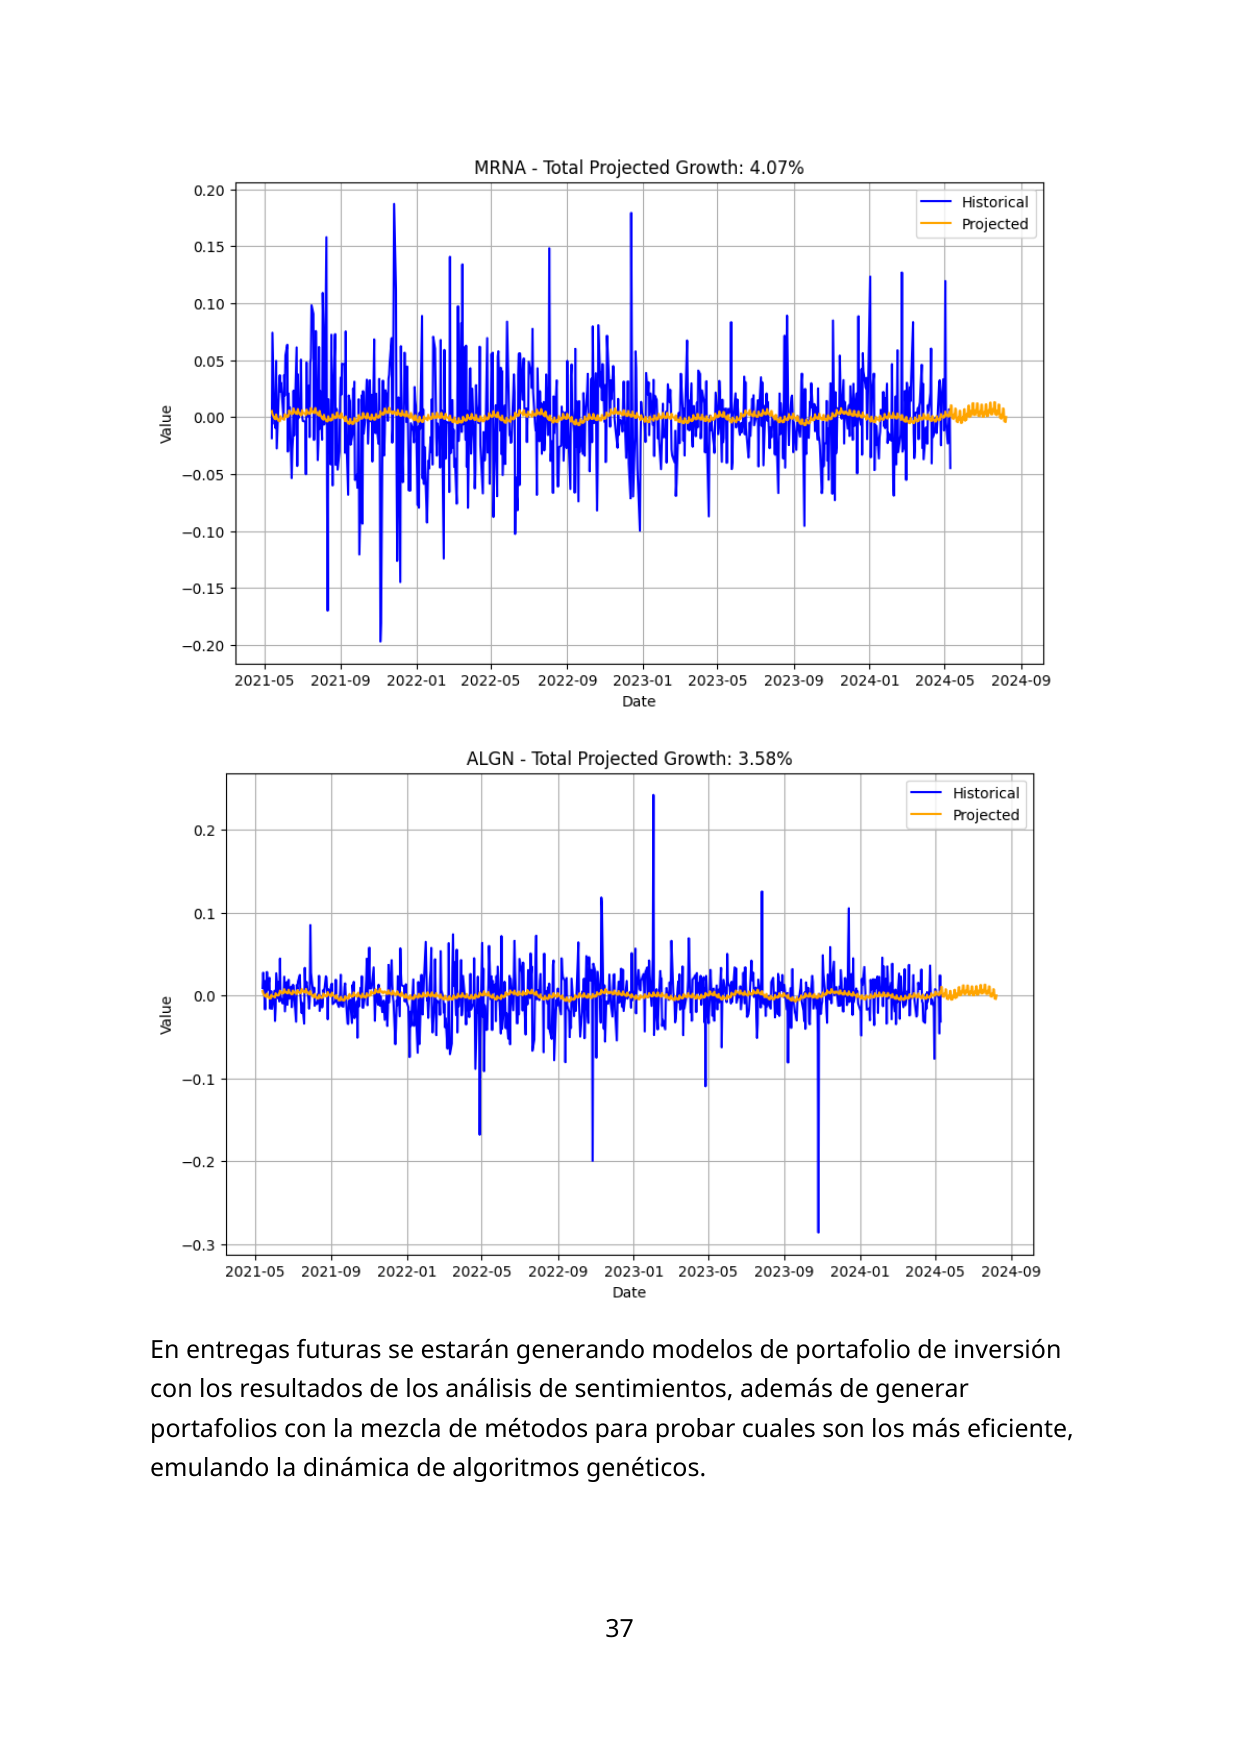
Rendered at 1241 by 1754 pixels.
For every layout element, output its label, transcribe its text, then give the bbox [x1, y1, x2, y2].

picture [150, 150, 1061, 719]
picture [150, 740, 1050, 1310]
text En entregas futuras se estarán generando modelos de portafolio de inversión con los resultados de los análisis de sentimientos, además de generar portafolios con la mezcla de métodos para probar cuales son los más eficiente, emulando la dinámica de algoritmos genéticos. [150, 1332, 1090, 1484]
